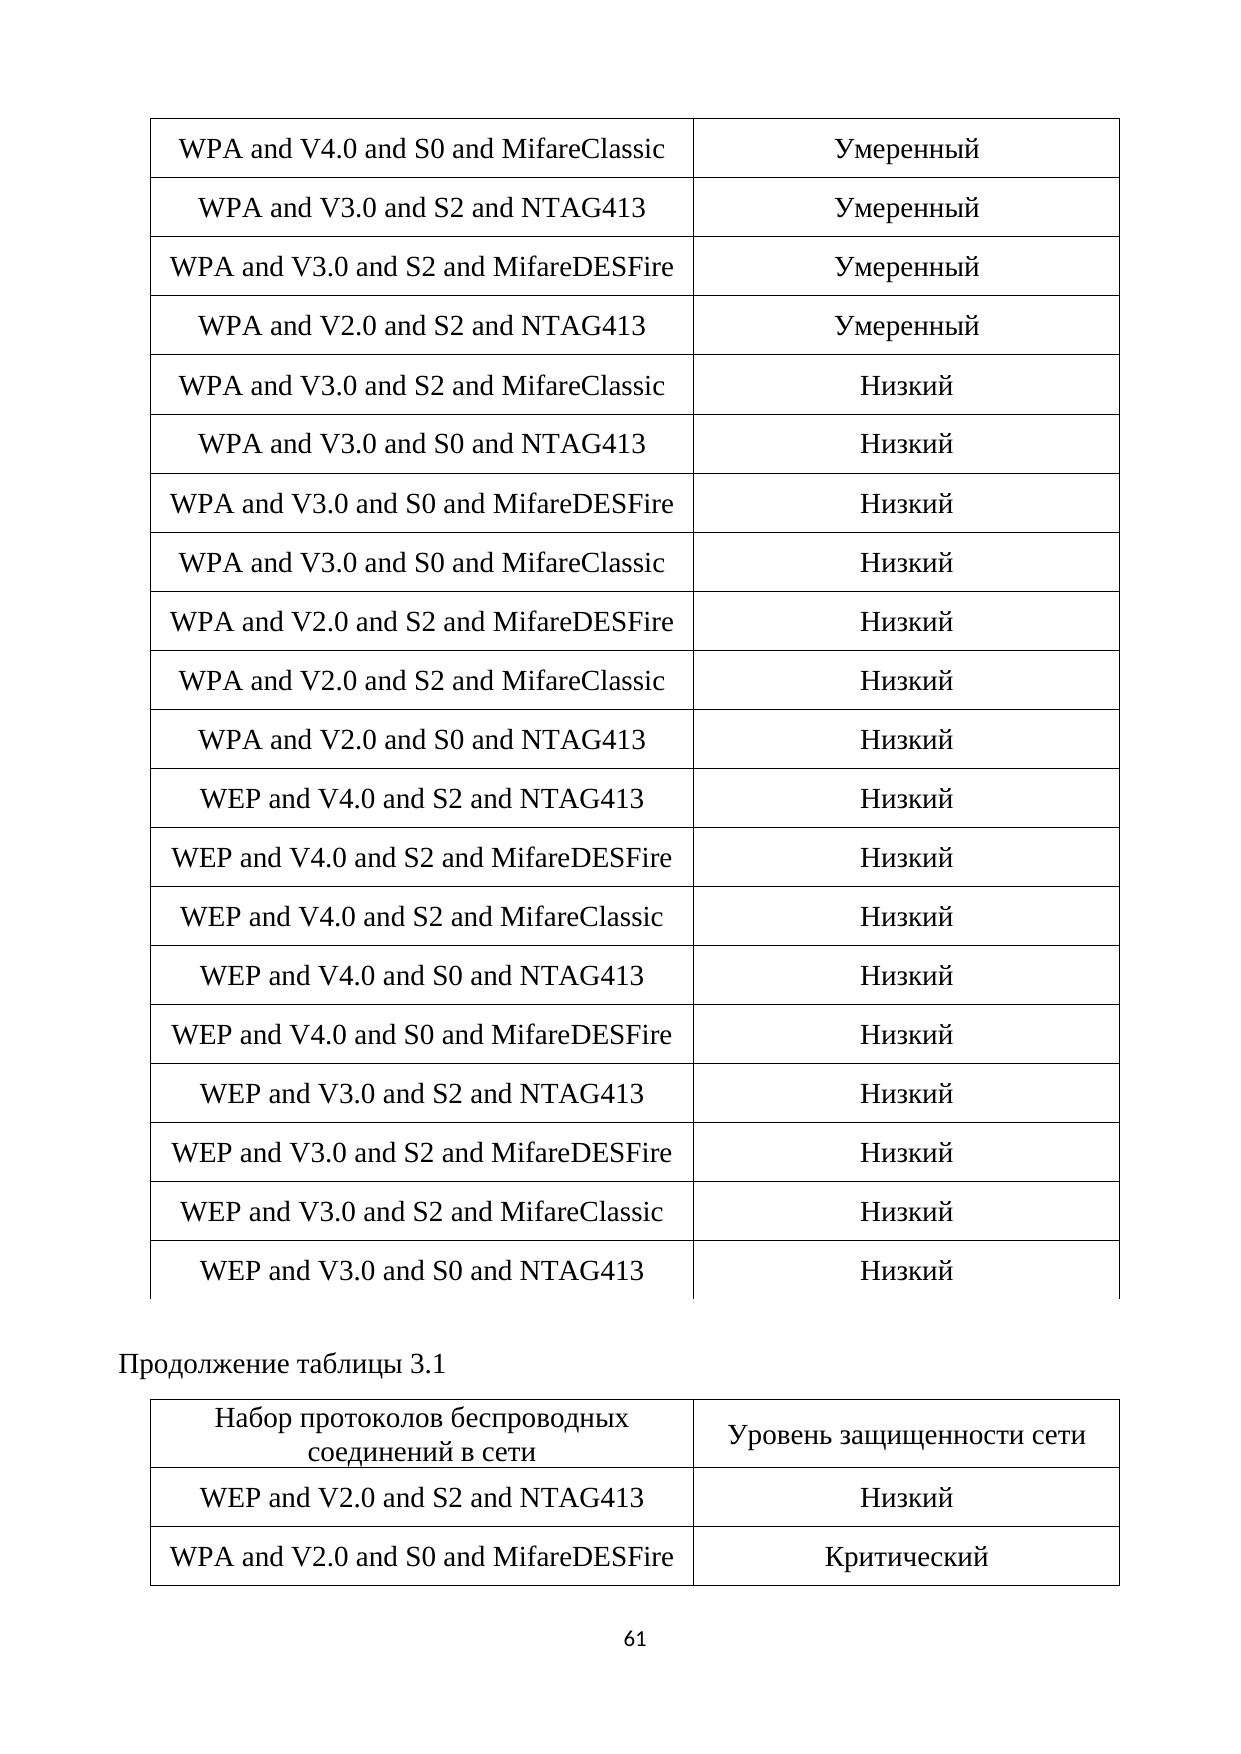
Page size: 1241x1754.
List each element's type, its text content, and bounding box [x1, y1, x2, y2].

table_cell WPA and V3.0 and S0 and NTAG413 [151, 415, 693, 472]
table_cell Умеренный [694, 237, 1119, 295]
table_cell WEP and V3.0 and S0 and NTAG413 [151, 1241, 693, 1299]
table_header Набор протоколов беспроводных соединений в сети [151, 1400, 693, 1467]
table_cell Низкий [694, 1182, 1119, 1240]
table_cell WPA and V2.0 and S2 and NTAG413 [151, 296, 693, 354]
table_cell Умеренный [694, 178, 1119, 236]
table_cell Низкий [694, 710, 1119, 768]
table_cell Низкий [694, 887, 1119, 945]
table_cell WPA and V4.0 and S0 and MifareClassic [151, 119, 693, 177]
table_cell Низкий [694, 769, 1119, 827]
table_cell Умеренный [694, 296, 1119, 354]
table_cell WEP and V4.0 and S0 and MifareDESFire [151, 1005, 693, 1063]
table_cell WEP and V3.0 and S2 and MifareDESFire [151, 1123, 693, 1181]
table_cell Низкий [694, 474, 1119, 532]
table_cell Низкий [694, 1241, 1119, 1299]
table_cell WEP and V4.0 and S2 and MifareDESFire [151, 828, 693, 886]
table_cell WEP and V3.0 and S2 and NTAG413 [151, 1064, 693, 1122]
table_cell WPA and V2.0 and S2 and MifareDESFire [151, 592, 693, 650]
table_cell Низкий [694, 533, 1119, 591]
table_cell Низкий [694, 592, 1119, 650]
table_cell WPA and V2.0 and S0 and MifareDESFire [151, 1527, 693, 1585]
table_cell Низкий [694, 355, 1119, 413]
table_cell WPA and V3.0 and S2 and MifareClassic [151, 355, 693, 413]
table_cell Умеренный [694, 119, 1119, 177]
table_cell Низкий [694, 1064, 1119, 1122]
table_cell WPA and V2.0 and S2 and MifareClassic [151, 651, 693, 709]
table_cell Низкий [694, 651, 1119, 709]
table_cell WEP and V4.0 and S0 and NTAG413 [151, 946, 693, 1004]
table_cell Критический [694, 1527, 1119, 1585]
table_cell WEP and V3.0 and S2 and MifareClassic [151, 1182, 693, 1240]
table_cell WPA and V3.0 and S0 and MifareClassic [151, 533, 693, 591]
table_cell WEP and V4.0 and S2 and MifareClassic [151, 887, 693, 945]
table_cell Низкий [694, 1005, 1119, 1063]
table_cell Низкий [694, 946, 1119, 1004]
text Продолжение таблицы 3.1 [118, 1346, 1152, 1380]
table_cell Низкий [694, 415, 1119, 472]
table_cell WPA and V3.0 and S2 and NTAG413 [151, 178, 693, 236]
table_cell Низкий [694, 828, 1119, 886]
table_cell WPA and V3.0 and S0 and MifareDESFire [151, 474, 693, 532]
table_cell WPA and V2.0 and S0 and NTAG413 [151, 710, 693, 768]
table_cell WEP and V2.0 and S2 and NTAG413 [151, 1468, 693, 1526]
table_cell Низкий [694, 1468, 1119, 1526]
table_cell WPA and V3.0 and S2 and MifareDESFire [151, 237, 693, 295]
table_header Уровень защищенности сети [694, 1400, 1119, 1467]
table_cell Низкий [694, 1123, 1119, 1181]
table_cell WEP and V4.0 and S2 and NTAG413 [151, 769, 693, 827]
